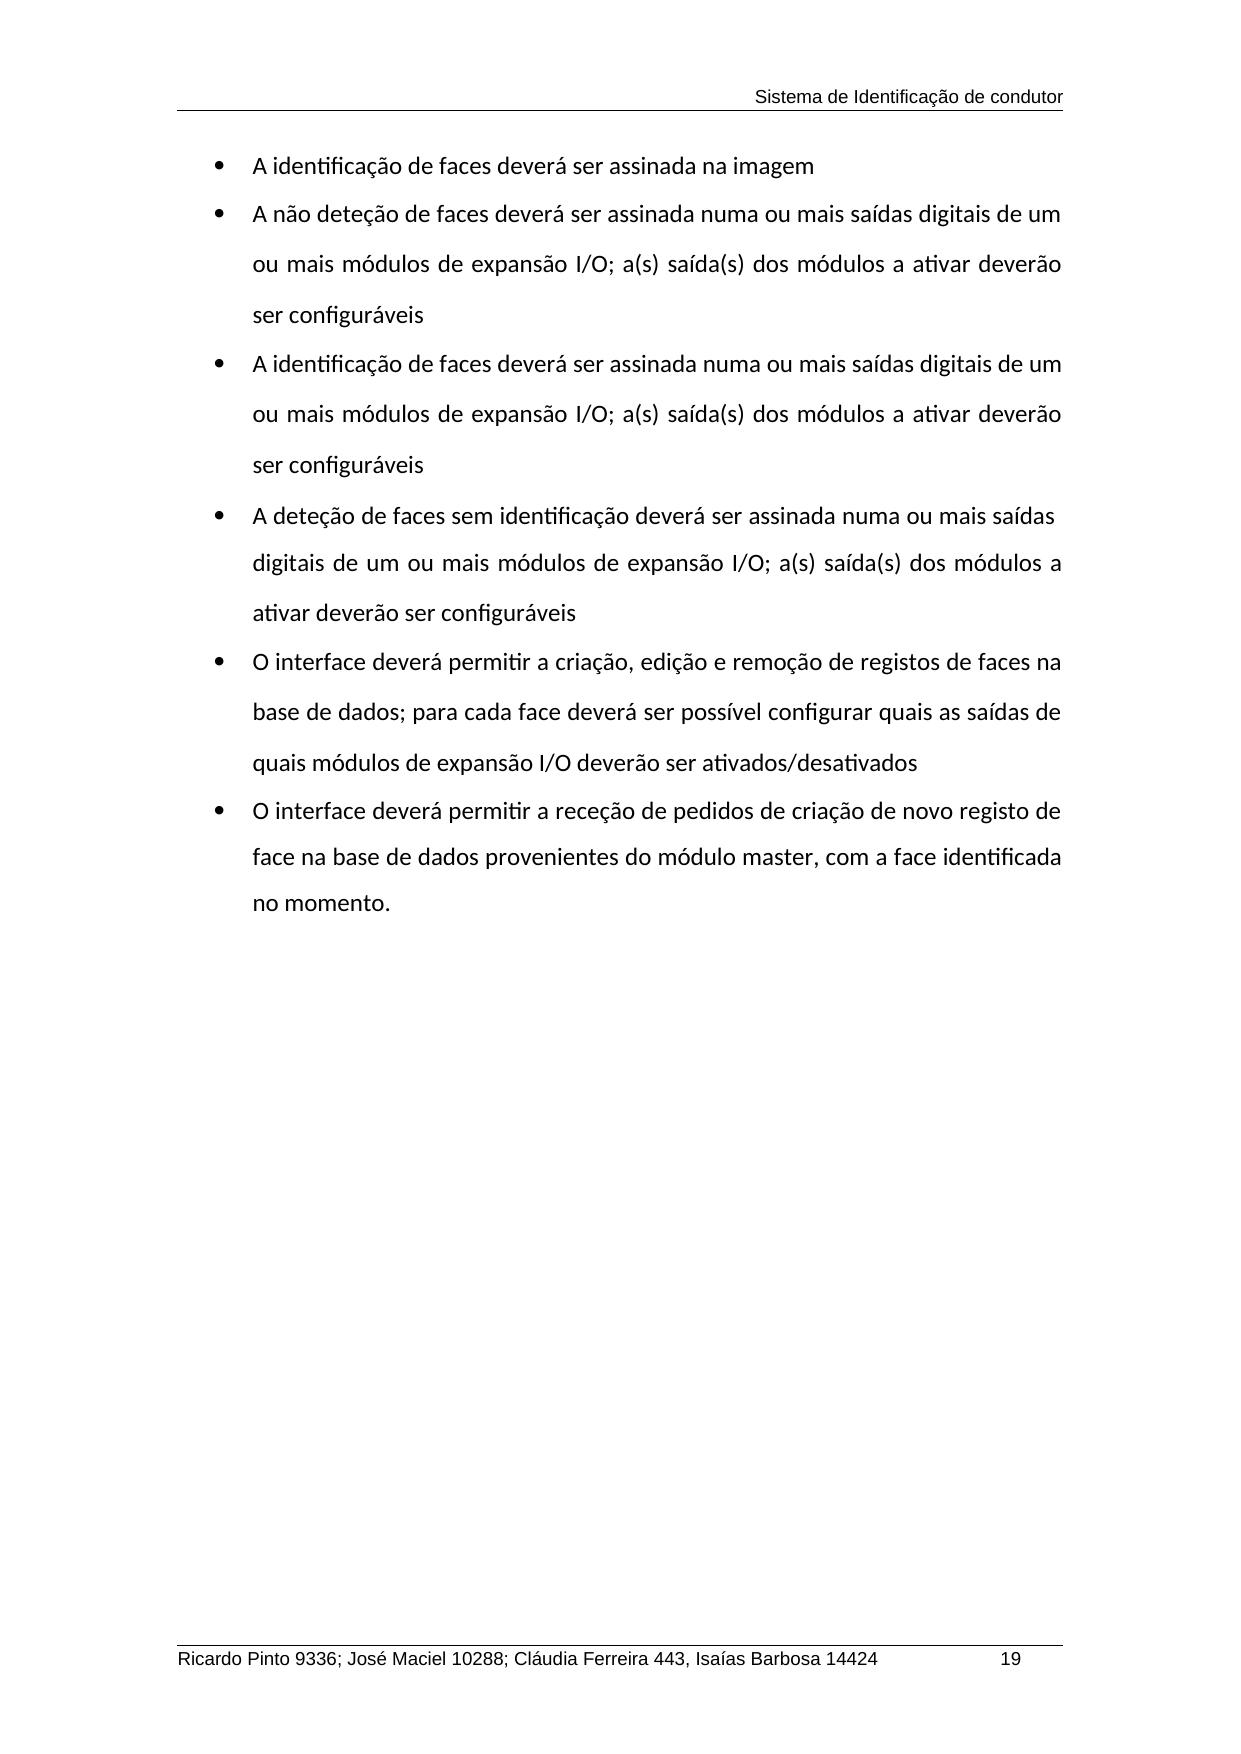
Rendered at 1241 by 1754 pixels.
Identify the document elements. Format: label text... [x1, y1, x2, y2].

list A deteção de faces sem identificação deverá ser assinada numa ou mais saídas digitais de um ou mais módulos de expansão I/O; a(s) saída(s) dos módulos a ativar deverão ser configuráveis [215, 498, 1063, 629]
list A identificação de faces deverá ser assinada numa ou mais saídas digitais de um ou mais módulos de expansão I/O; a(s) saída(s) dos módulos a ativar deverão ser configuráveis [215, 348, 1063, 481]
list O interface deverá permitir a receção de pedidos de criação de novo registo de face na base de dados provenientes do módulo master, com a face identificada no momento. [215, 795, 1063, 917]
list A não deteção de faces deverá ser assinada numa ou mais saídas digitais de um ou mais módulos de expansão I/O; a(s) saída(s) dos módulos a ativar deverão ser configuráveis [215, 199, 1063, 331]
list O interface deverá permitir a criação, edição e remoção de registos de faces na base de dados; para cada face deverá ser possível configurar quais as saídas de quais módulos de expansão I/O deverão ser ativados/desativados [215, 646, 1063, 778]
list A identificação de faces deverá ser assinada na imagem [215, 148, 1063, 182]
